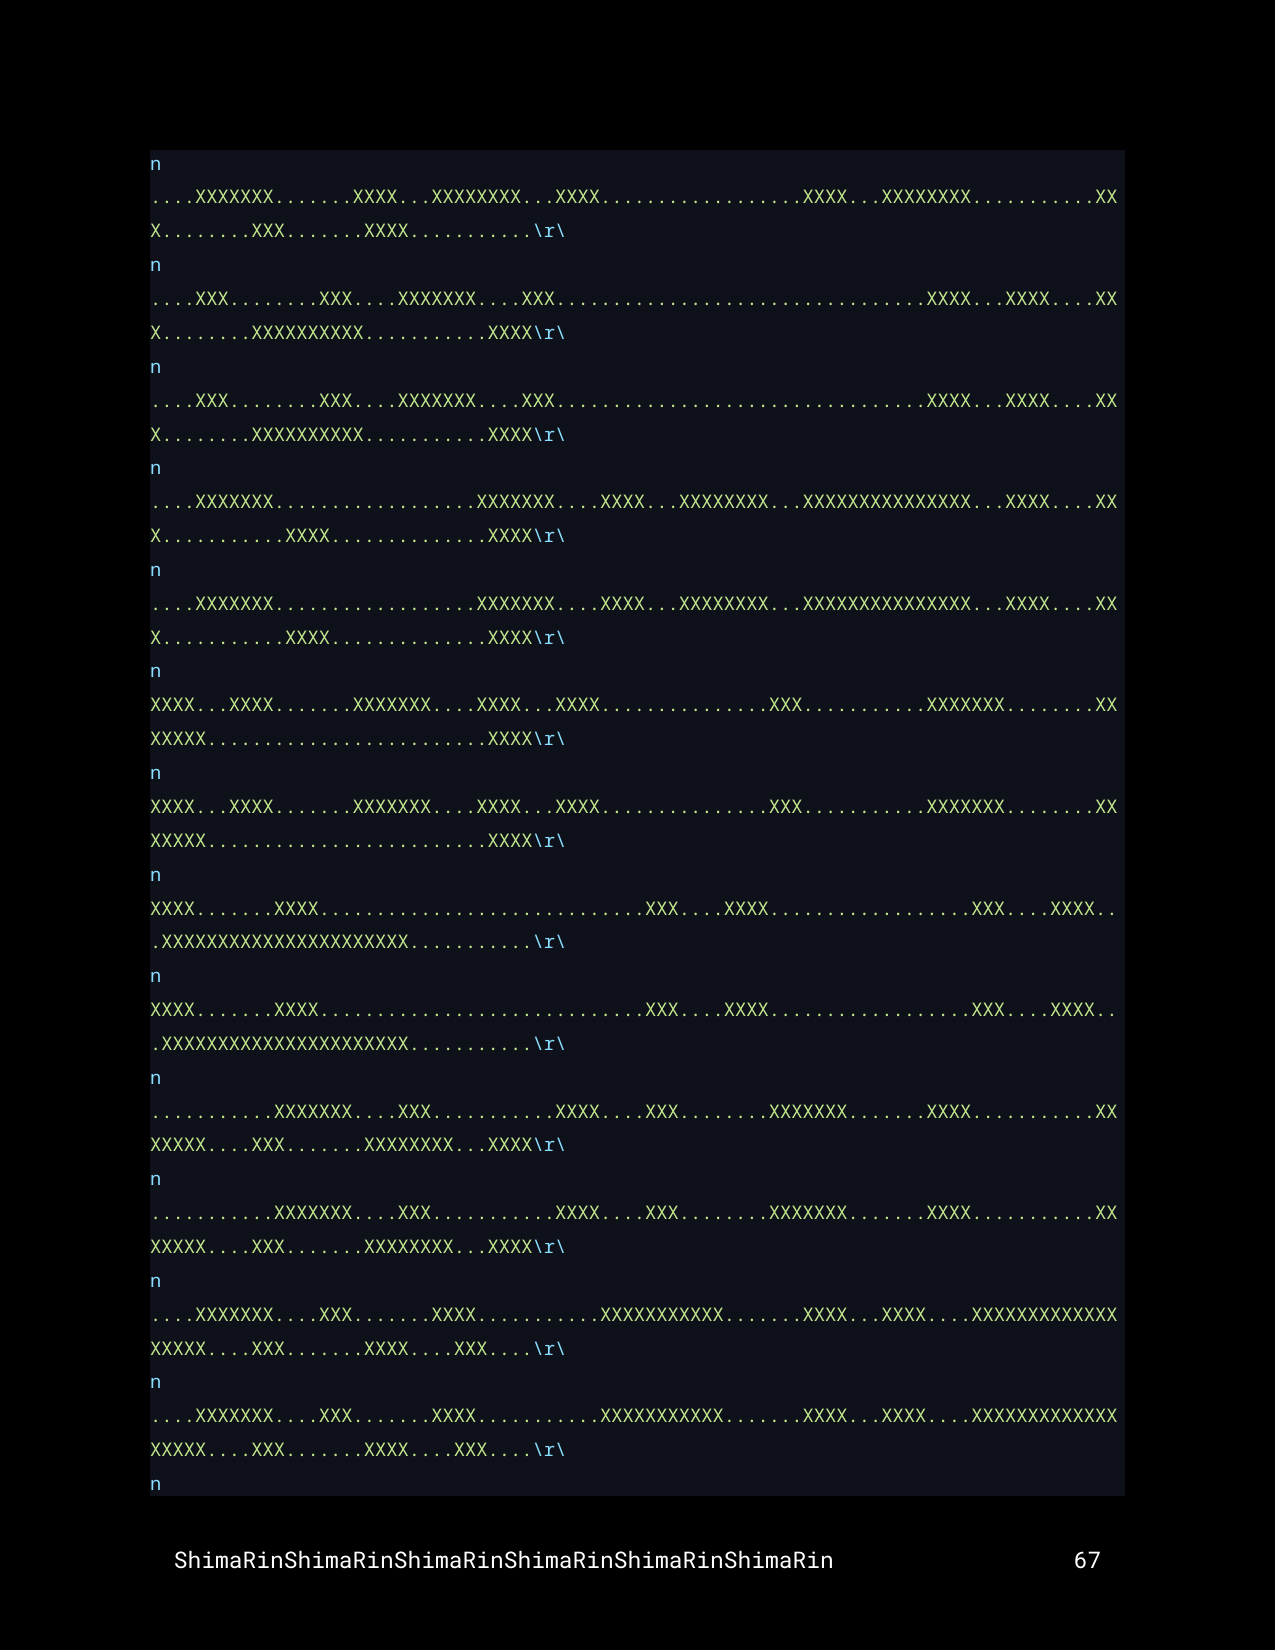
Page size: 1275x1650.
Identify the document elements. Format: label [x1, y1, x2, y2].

text [150, 150, 1125, 1496]
